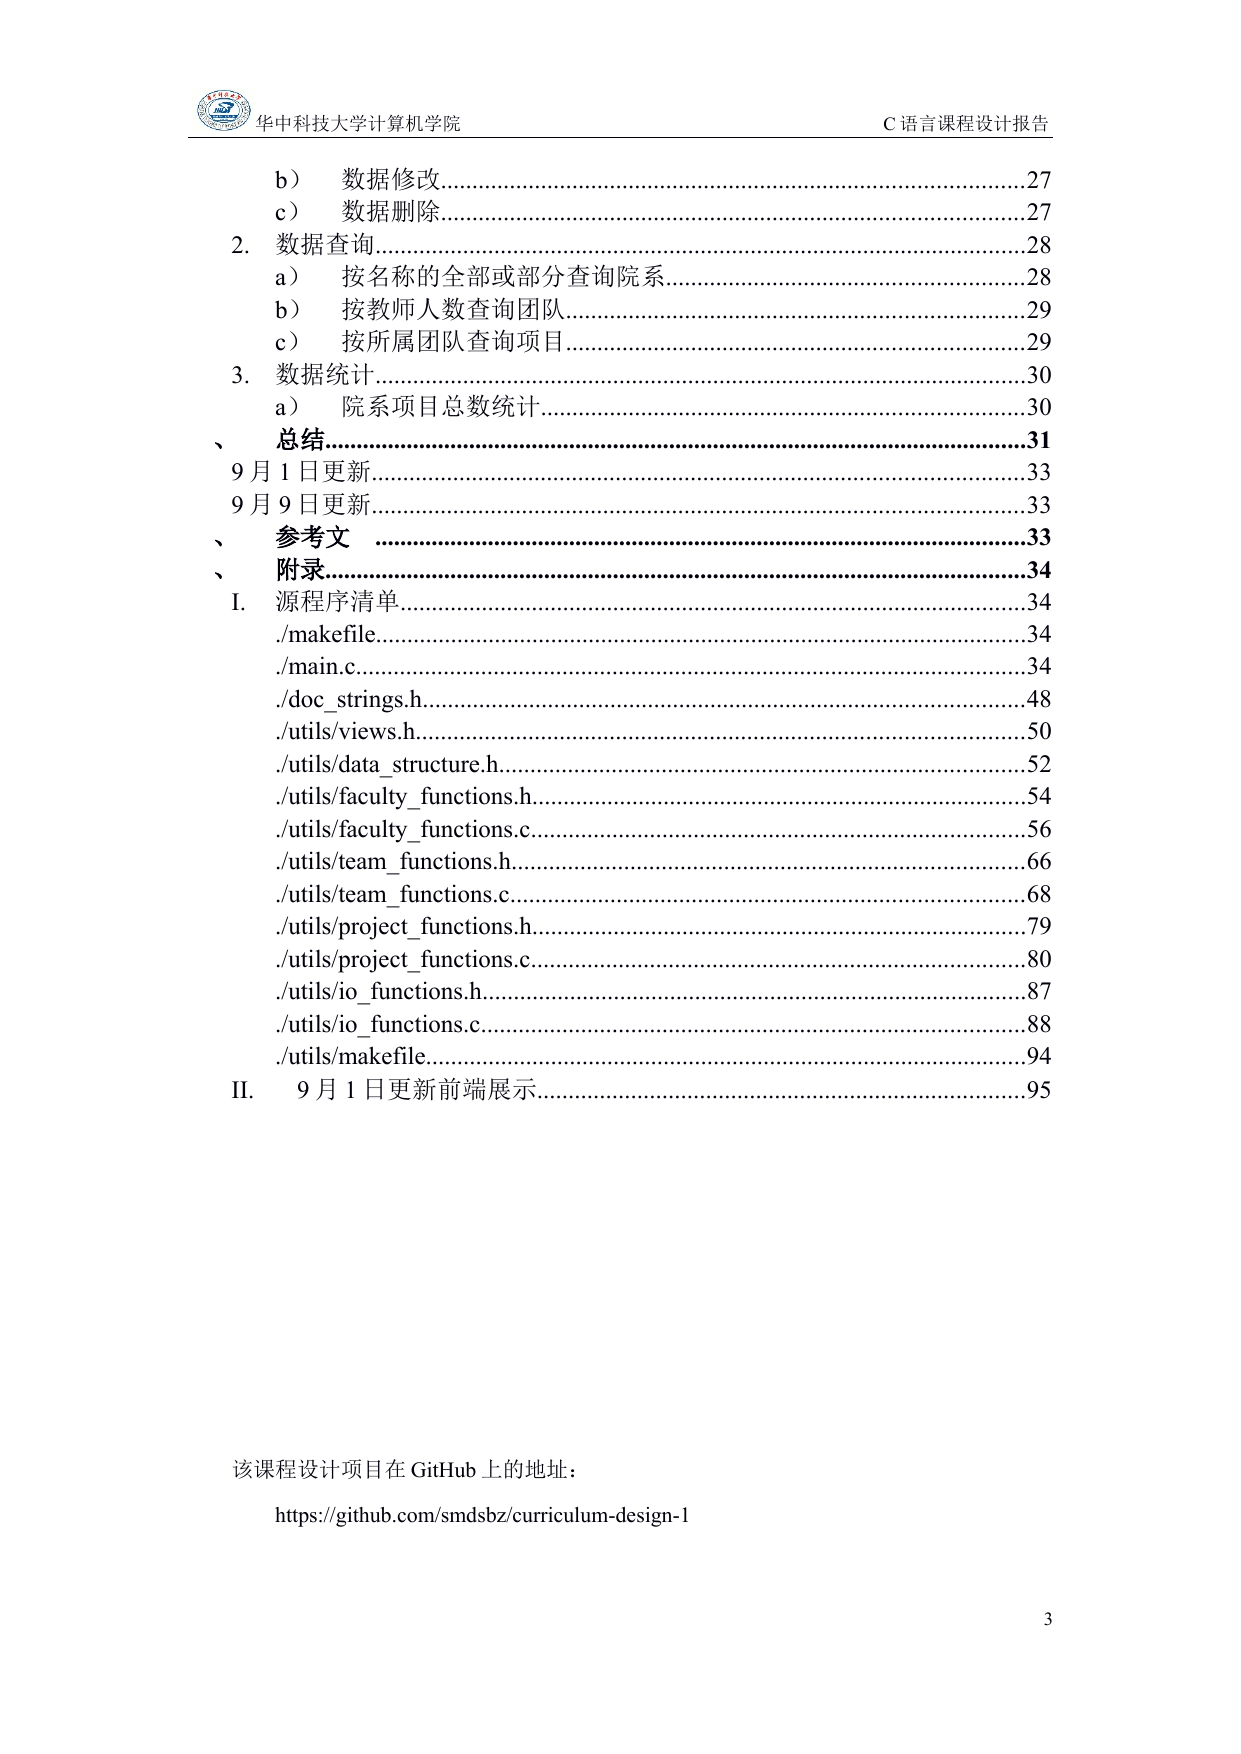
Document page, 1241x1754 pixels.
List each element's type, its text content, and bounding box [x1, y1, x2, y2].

text https://github.com/smdsbz/curriculum-design-1 [187, 1498, 1053, 1531]
text 该课程设计项目在GitHub上的地址： [187, 1453, 1053, 1485]
picture [191, 88, 255, 131]
